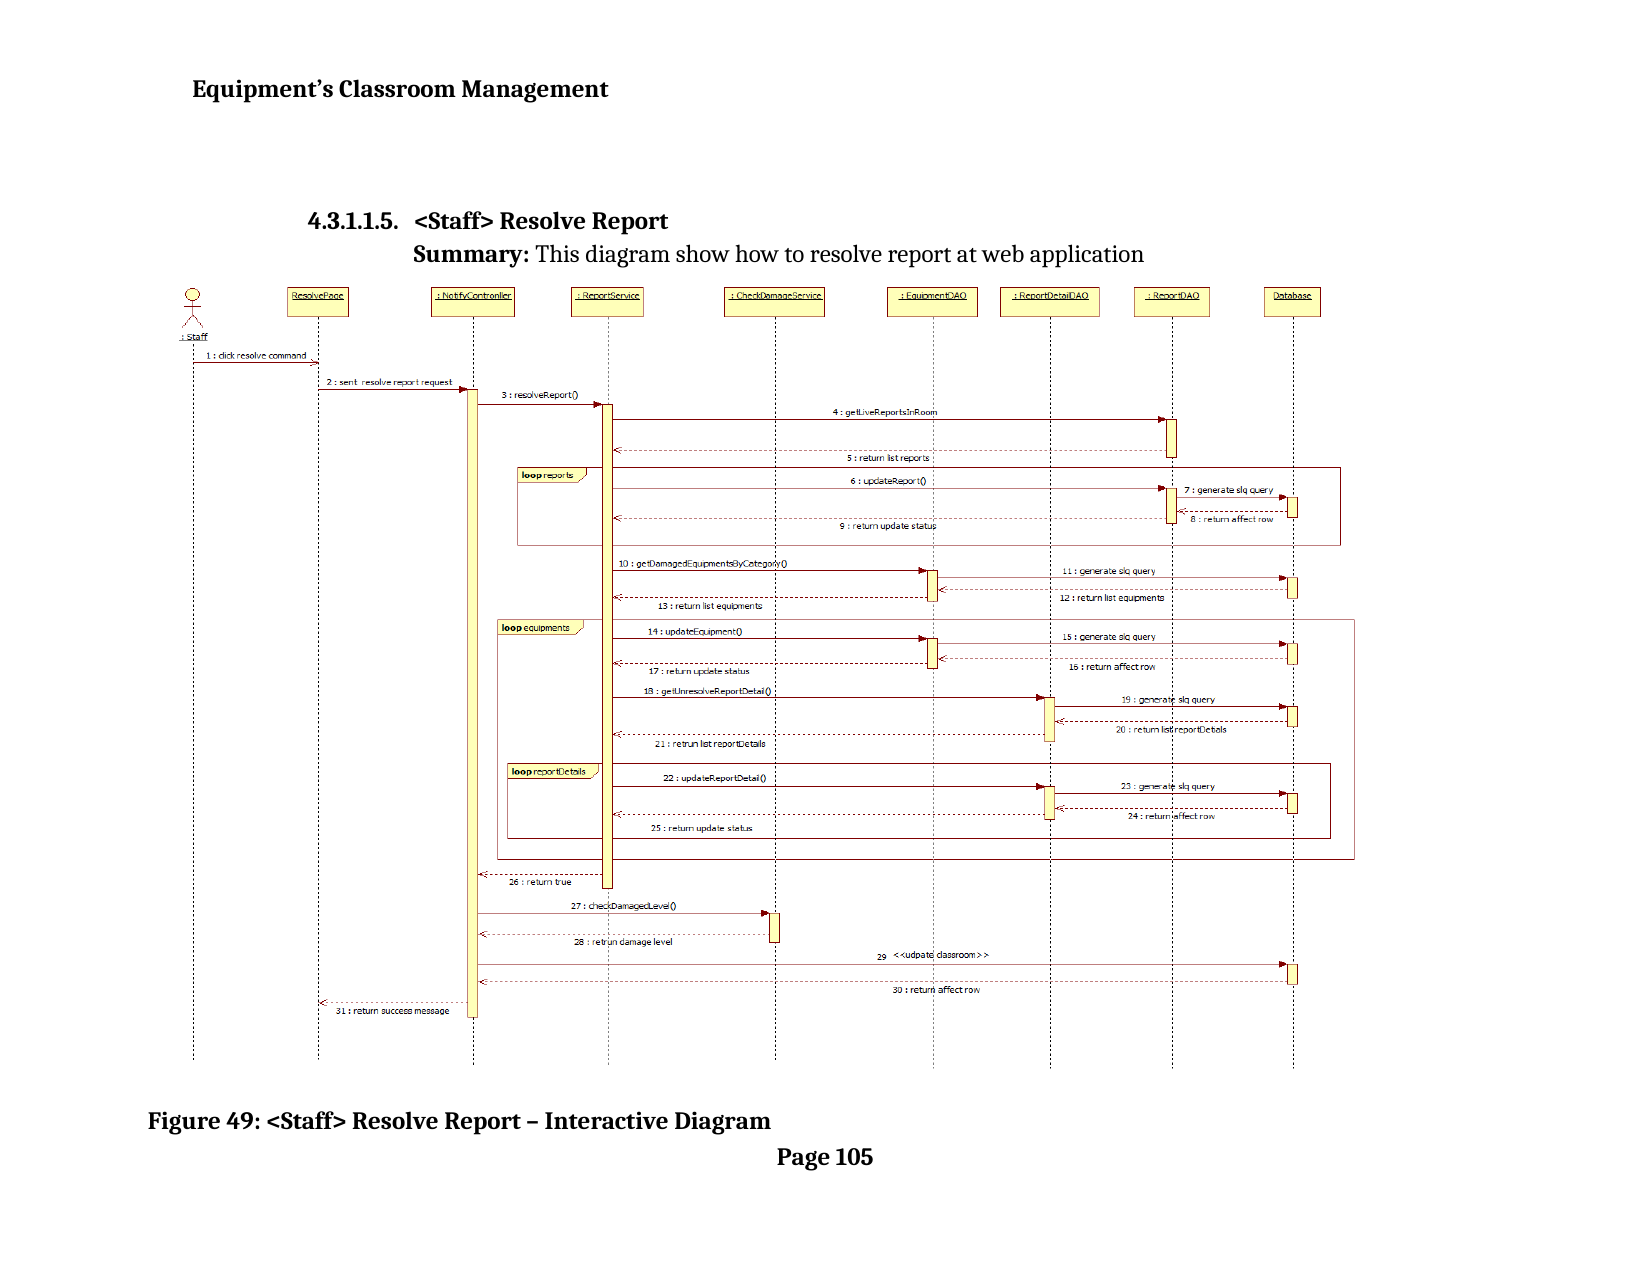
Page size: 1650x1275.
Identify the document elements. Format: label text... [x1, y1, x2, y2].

picture [147, 272, 1370, 1083]
text Figure : <Staff> Resolve Report – Interactive Diagram [148, 1107, 1502, 1136]
list <Staff> Resolve Report [399, 207, 1502, 236]
list Summary: This diagram show how to resolve report at web application [413, 240, 1502, 268]
